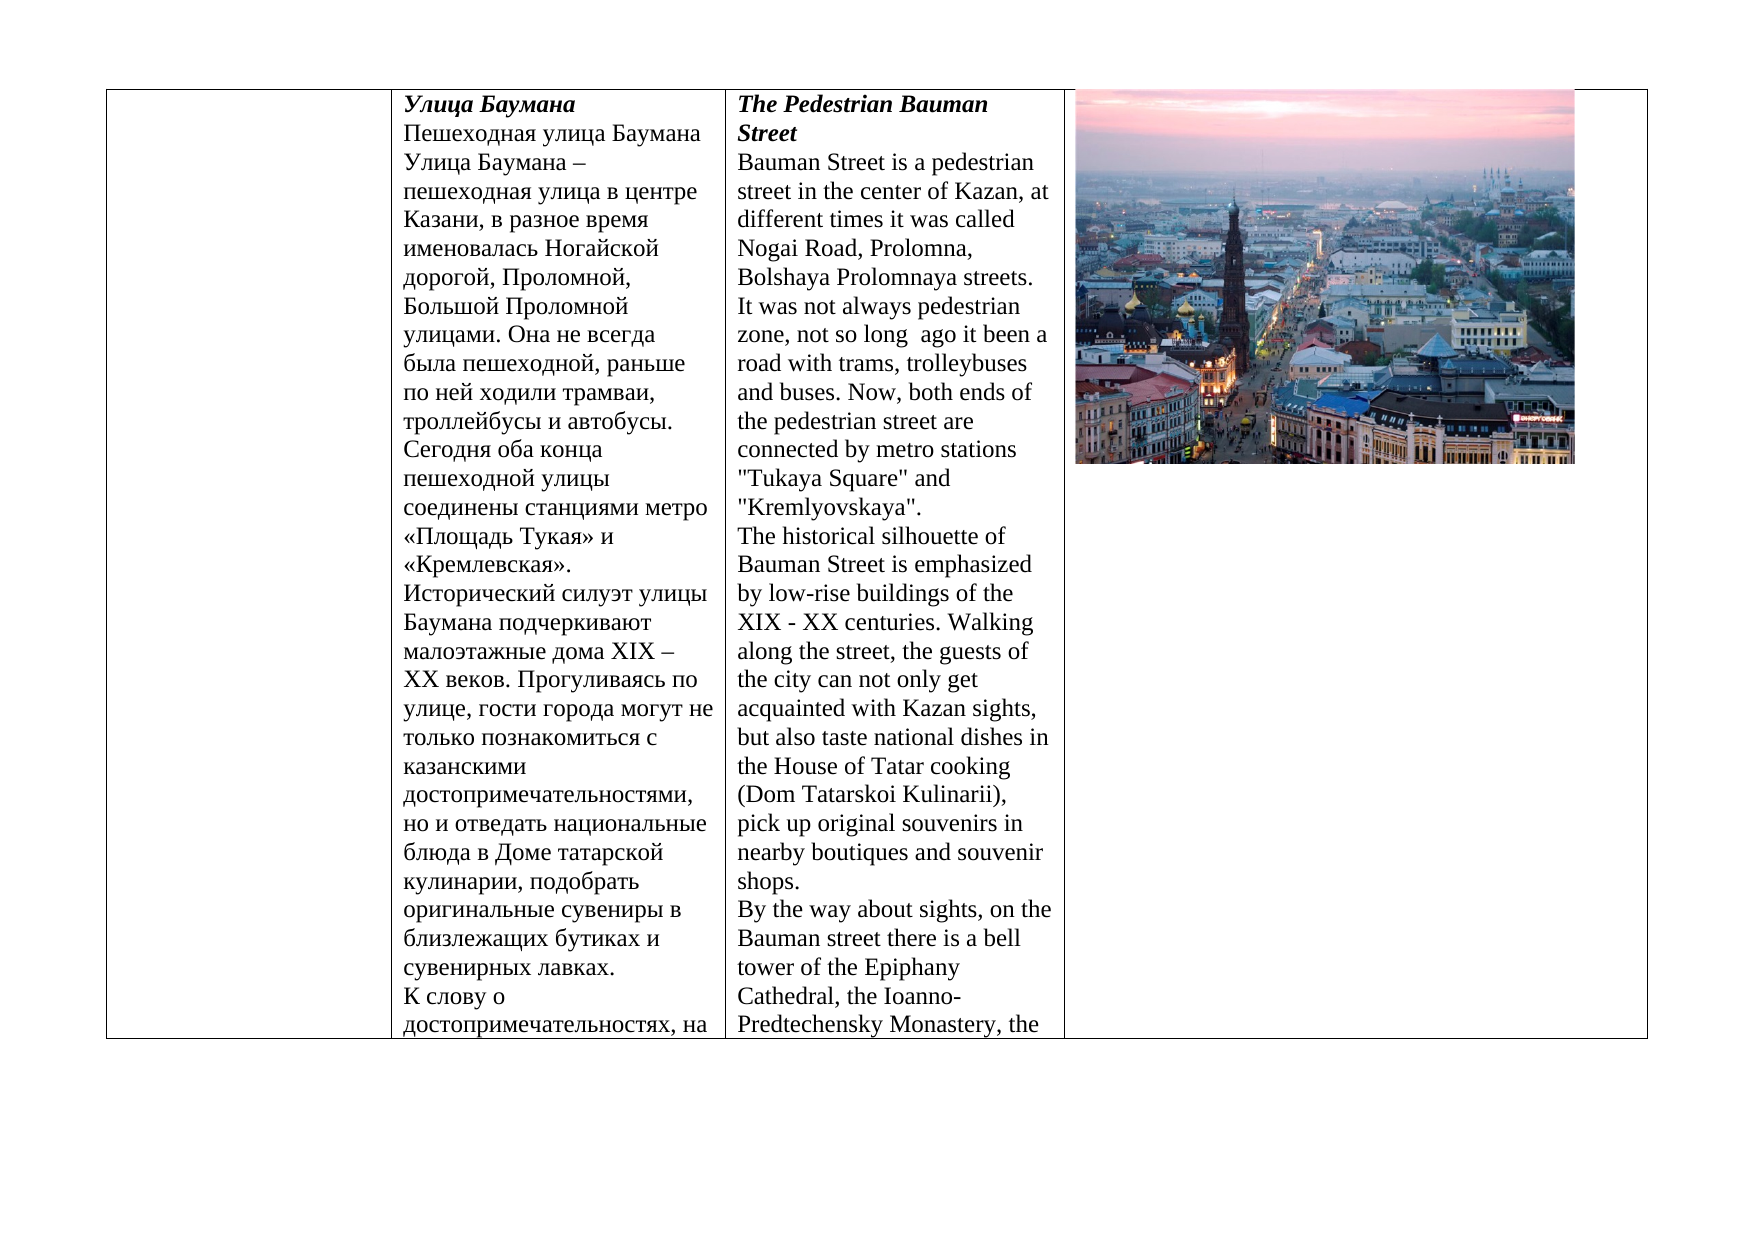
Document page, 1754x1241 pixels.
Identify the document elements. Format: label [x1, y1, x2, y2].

table_cell [1065, 90, 1647, 1038]
table_cell [726, 90, 1064, 1038]
picture [1075, 89, 1575, 464]
table_cell [392, 90, 725, 1038]
